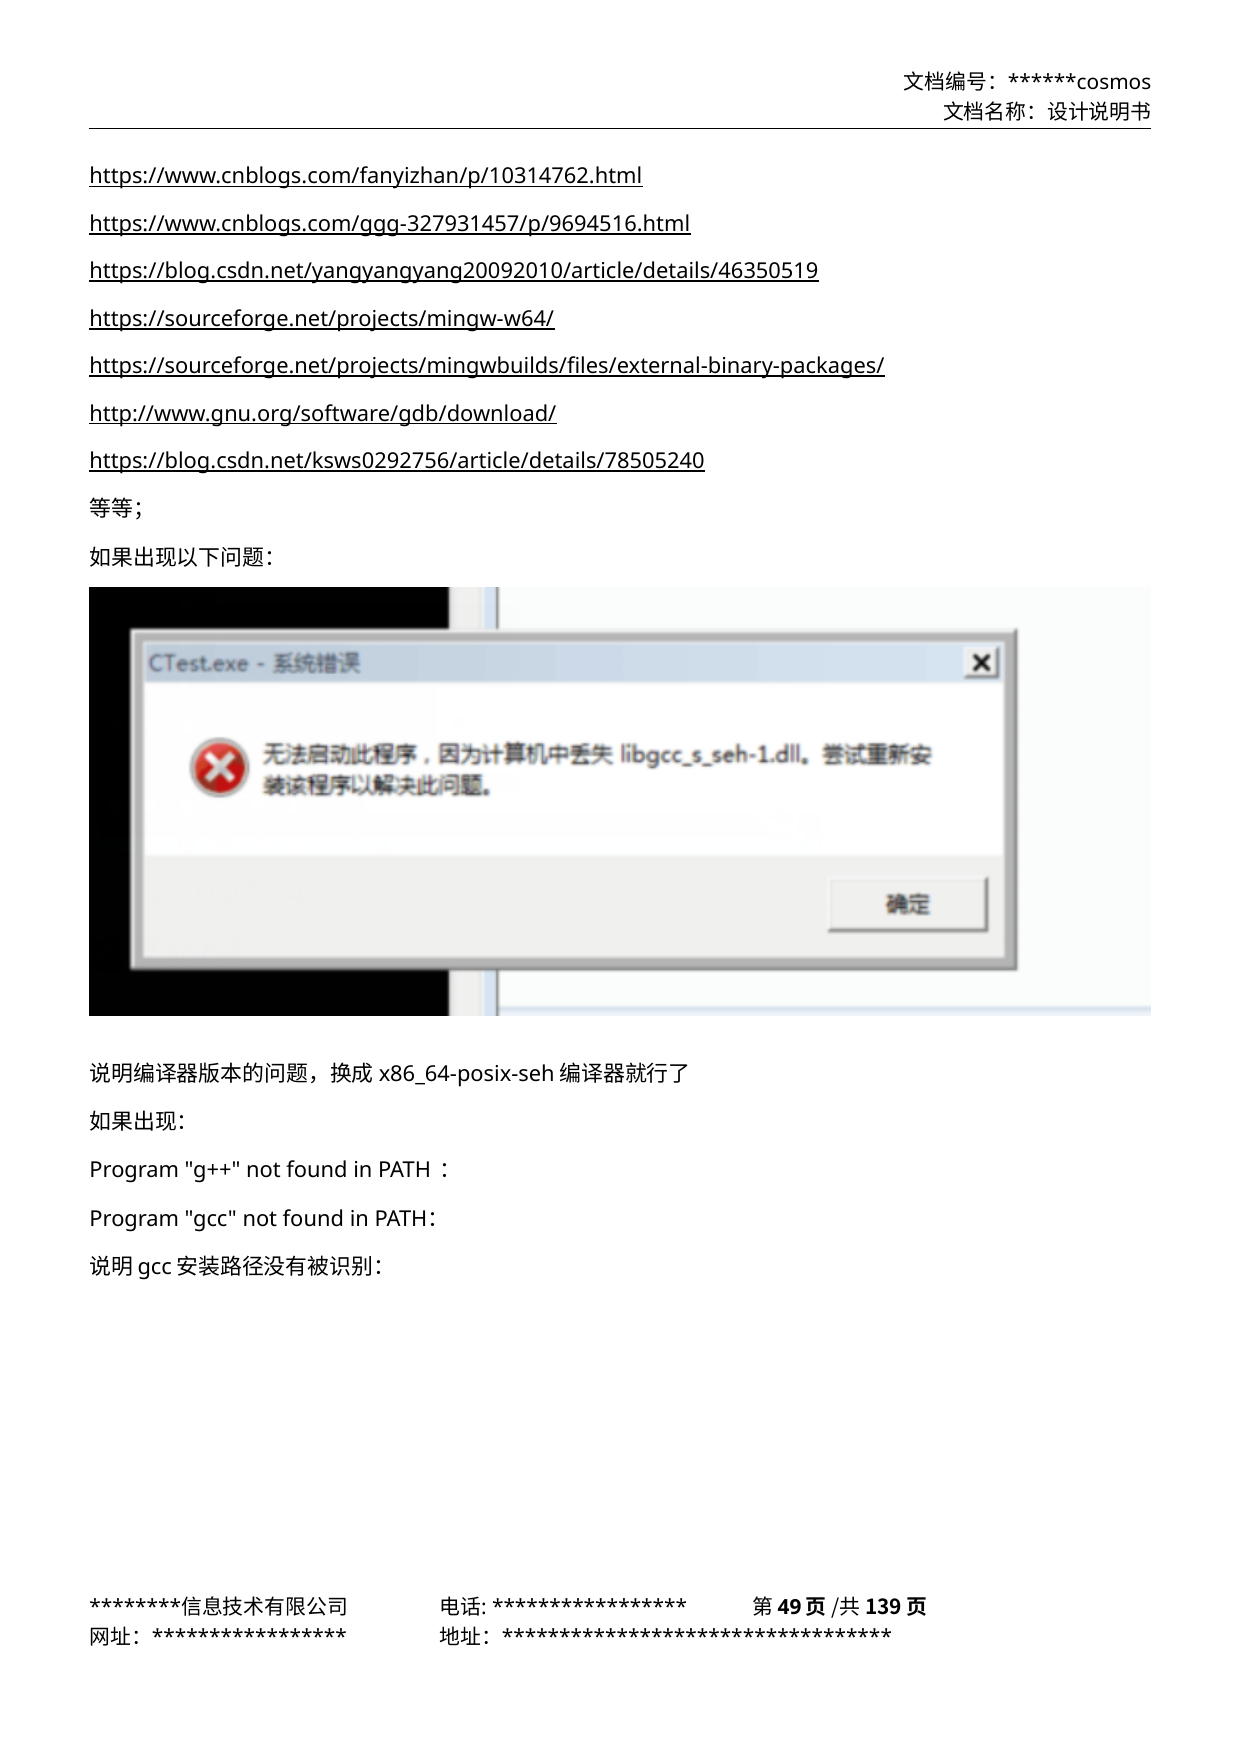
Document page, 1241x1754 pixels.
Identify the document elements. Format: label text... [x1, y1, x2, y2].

text 说明编译器版本的问题，换成 x86_64-posix-seh编译器就行了 [89, 1055, 1151, 1088]
text https://sourceforge.net/projects/mingwbuilds/files/external-binary-packages/ [89, 349, 1151, 381]
picture [89, 587, 1151, 1016]
text https://sourceforge.net/projects/mingw-w64/ [89, 301, 1151, 334]
text http://www.gnu.org/software/gdb/download/ [89, 396, 1151, 429]
text https://blog.csdn.net/ksws0292756/article/details/78505240 [89, 443, 1151, 476]
text https://blog.csdn.net/yangyangyang20092010/article/details/46350519 [89, 254, 1151, 286]
text 如果出现以下问题： [89, 539, 1151, 572]
text 等等； [89, 491, 1151, 523]
text Program "g++" not found in PATH ： [89, 1152, 1151, 1184]
text 说明gcc安装路径没有被识别： [89, 1248, 1151, 1281]
text 如果出现： [89, 1103, 1151, 1136]
text https://www.cnblogs.com/fanyizhan/p/10314762.html [89, 159, 1151, 192]
text https://www.cnblogs.com/ggg-327931457/p/9694516.html [89, 207, 1151, 239]
text Program "gcc" not found in PATH： [89, 1200, 1151, 1233]
